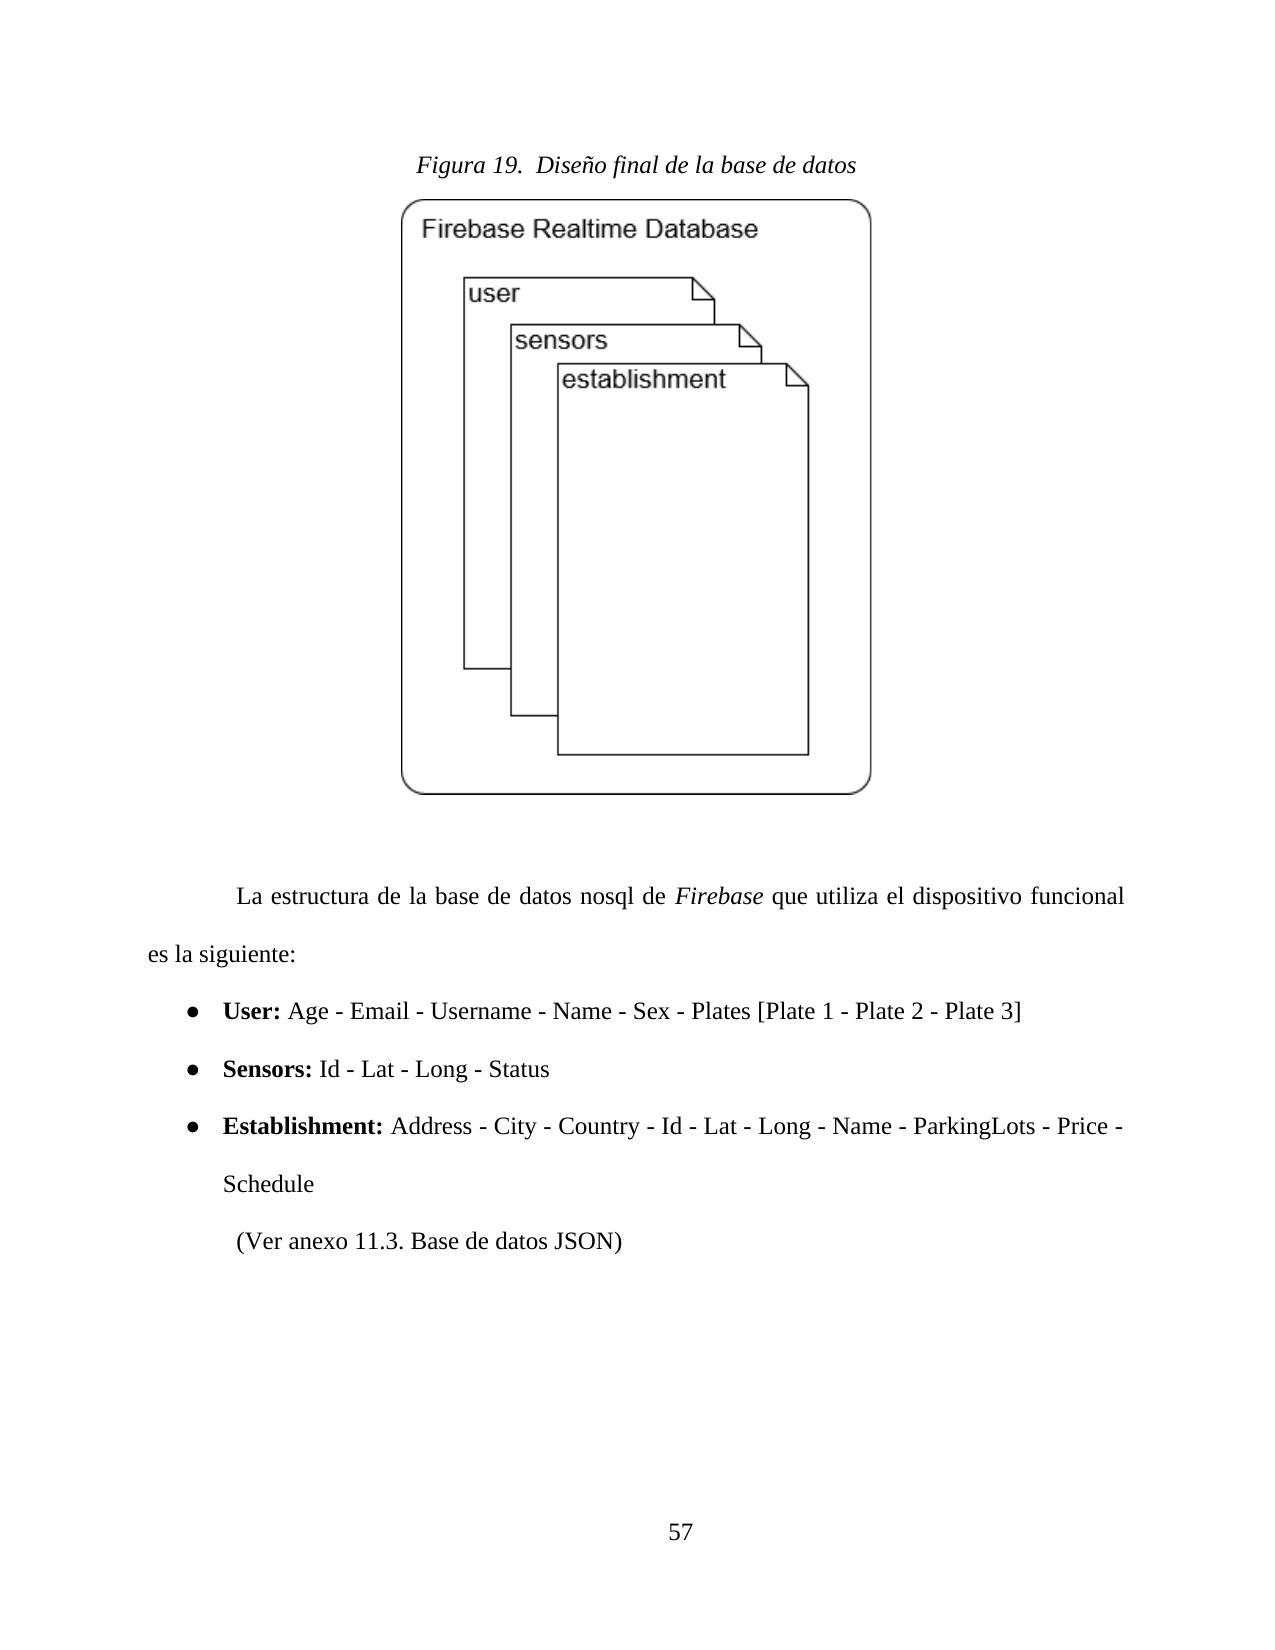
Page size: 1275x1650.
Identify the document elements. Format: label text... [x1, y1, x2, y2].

list User: Age - Email - Username - Name - Sex - Plates [Plate 1 - Plate 2 - Plate 3] [185, 996, 1125, 1025]
list Establishment: Address - City - Country - Id - Lat - Long - Name - ParkingLots - Price - Schedule [185, 1111, 1125, 1197]
text La estructura de la base de datos nosql de Firebase que utiliza el dispositivo funcional es la siguiente: [148, 881, 1125, 967]
text (Ver anexo 11.3. Base de datos JSON) [148, 1226, 1125, 1255]
text Figura 19. Diseño final de la base de datos [148, 150, 1125, 179]
list Sensors: Id - Lat - Long - Status [185, 1054, 1125, 1082]
picture [401, 199, 872, 795]
